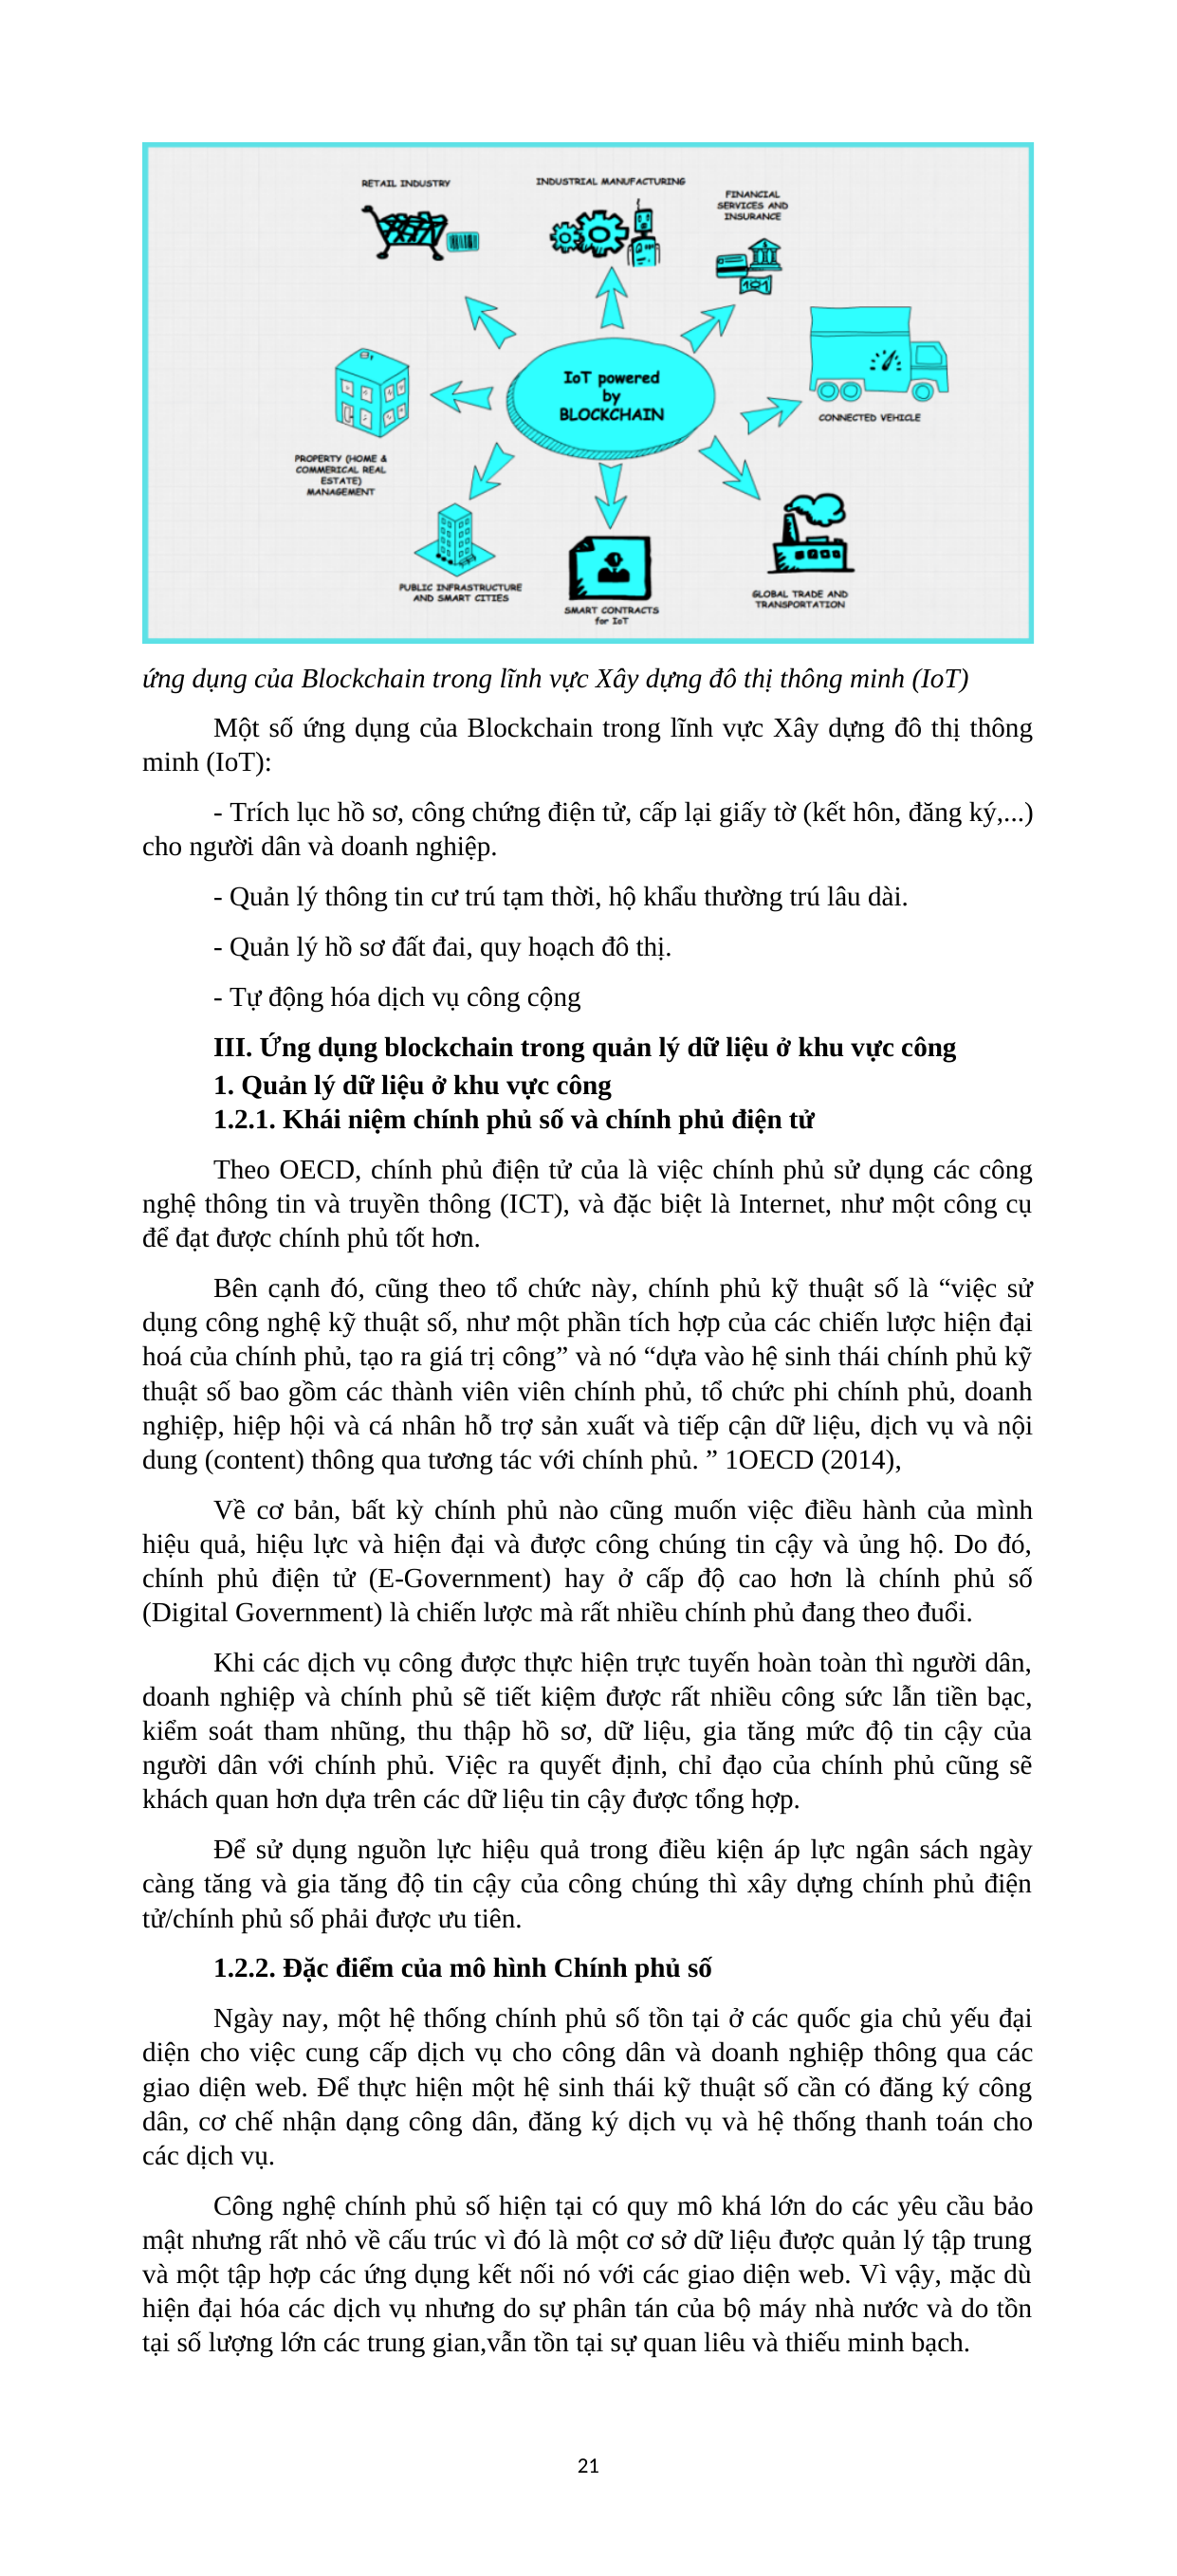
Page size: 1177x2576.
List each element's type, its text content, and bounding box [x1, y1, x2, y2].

text - Tự động hóa dịch vụ công cộng [142, 980, 1034, 1013]
text Một số ứng dụng của Blockchain trong lĩnh vực Xây dựng đô thị thông minh (IoT): [142, 712, 1034, 777]
text - Trích lục hồ sơ, công chứng điện tử, cấp lại giấy tờ (kết hôn, đăng ký,...) cho người dân và doanh nghiệp. [142, 795, 1034, 862]
text - Quản lý thông tin cư trú tạm thời, hộ khẩu thường trú lâu dài. [142, 880, 1034, 912]
text ứng dụng của Blockchain trong lĩnh vực Xây dựng đô thị thông minh (IoT) [142, 662, 1034, 693]
text Bên cạnh đó, cũng theo tổ chức này, chính phủ kỹ thuật số là “việc sử dụng công nghệ kỹ thuật số, như một phần tích hợp của các chiến lược hiện đại hoá của chính phủ, tạo ra giá trị công” và nó “dựa vào hệ sinh thái chính phủ kỹ thuật số bao gồm các thành viên viên chính phủ, tổ chức phi chính phủ, doanh nghiệp, hiệp hội và cá nhân hỗ trợ sản xuất và tiếp cận dữ liệu, dịch vụ và nội dung (content) thông qua tương tác với chính phủ. ” 1OECD (2014), [142, 1271, 1034, 1475]
text Về cơ bản, bất kỳ chính phủ nào cũng muốn việc điều hành của mình hiệu quả, hiệu lực và hiện đại và được công chúng tin cậy và ủng hộ. Do đó, chính phủ điện tử (E-Government) hay ở cấp độ cao hơn là chính phủ số (Digital Government) là chiến lược mà rất nhiều chính phủ đang theo đuổi. [142, 1493, 1034, 1628]
subtitle 1. Quản lý dữ liệu ở khu vực công [142, 1069, 1034, 1101]
text Để sử dụng nguồn lực hiệu quả trong điều kiện áp lực ngân sách ngày càng tăng và gia tăng độ tin cậy của công chúng thì xây dựng chính phủ điện tử/chính phủ số phải được ưu tiên. [142, 1833, 1034, 1933]
picture [142, 142, 1035, 644]
text Công nghệ chính phủ số hiện tại có quy mô khá lớn do các yêu cầu bảo mật nhưng rất nhỏ về cấu trúc vì đó là một cơ sở dữ liệu được quản lý tập trung và một tập hợp các ứng dụng kết nối nó với các giao diện web. Vì vậy, mặc dù hiện đại hóa các dịch vụ nhưng do sự phân tán của bộ máy nhà nước và do tồn tại số lượng lớn các trung gian,vẫn tồn tại sự quan liêu và thiếu minh bạch. [142, 2189, 1034, 2358]
text 1.2.1. Khái niệm chính phủ số và chính phủ điện tử [142, 1103, 1034, 1135]
text Theo OECD, chính phủ điện tử của là việc chính phủ sử dụng các công nghệ thông tin và truyền thông (ICT), và đặc biệt là Internet, như một công cụ để đạt được chính phủ tốt hơn. [142, 1153, 1034, 1253]
text Khi các dịch vụ công được thực hiện trực tuyến hoàn toàn thì người dân, doanh nghiệp và chính phủ sẽ tiết kiệm được rất nhiều công sức lẫn tiền bạc, kiểm soát tham nhũng, thu thập hồ sơ, dữ liệu, gia tăng mức độ tin cậy của người dân với chính phủ. Việc ra quyết định, chỉ đạo của chính phủ cũng sẽ khách quan hơn dựa trên các dữ liệu tin cậy được tổng hợp. [142, 1646, 1034, 1815]
text Ngày nay, một hệ thống chính phủ số tồn tại ở các quốc gia chủ yếu đại diện cho việc cung cấp dịch vụ cho công dân và doanh nghiệp thông qua các giao diện web. Để thực hiện một hệ sinh thái kỹ thuật số cần có đăng ký công dân, cơ chế nhận dạng công dân, đăng ký dịch vụ và hệ thống thanh toán cho các dịch vụ. [142, 2001, 1034, 2170]
text 1.2.2. Đặc điểm của mô hình Chính phủ số [142, 1951, 1034, 1983]
text - Quản lý hồ sơ đất đai, quy hoạch đô thị. [142, 930, 1034, 962]
subtitle III. Ứng dụng blockchain trong quản lý dữ liệu ở khu vực công [142, 1031, 1034, 1062]
